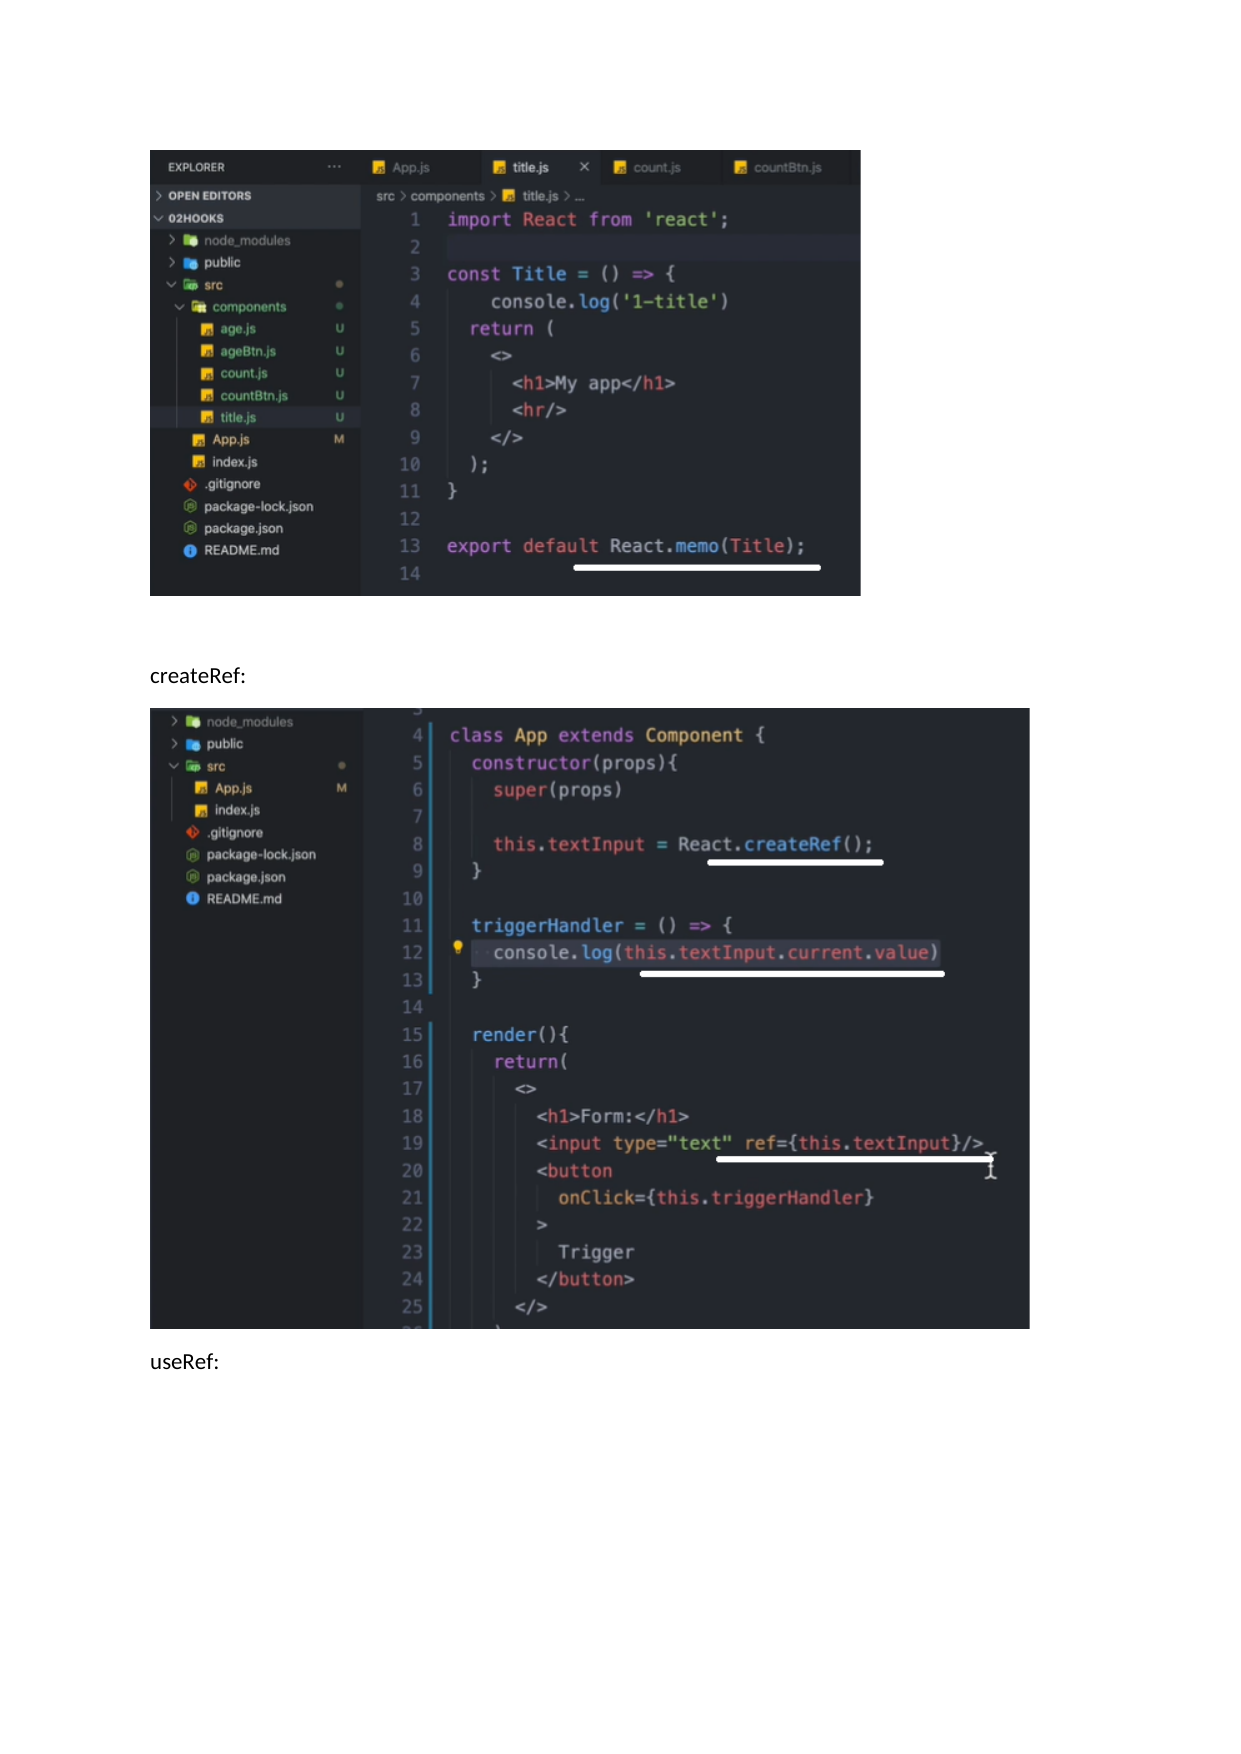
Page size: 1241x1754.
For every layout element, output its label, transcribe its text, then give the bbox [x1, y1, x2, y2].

text useRef: [150, 1347, 1090, 1376]
text createRef: [150, 661, 1090, 689]
picture [150, 708, 1030, 1329]
picture [150, 150, 861, 596]
